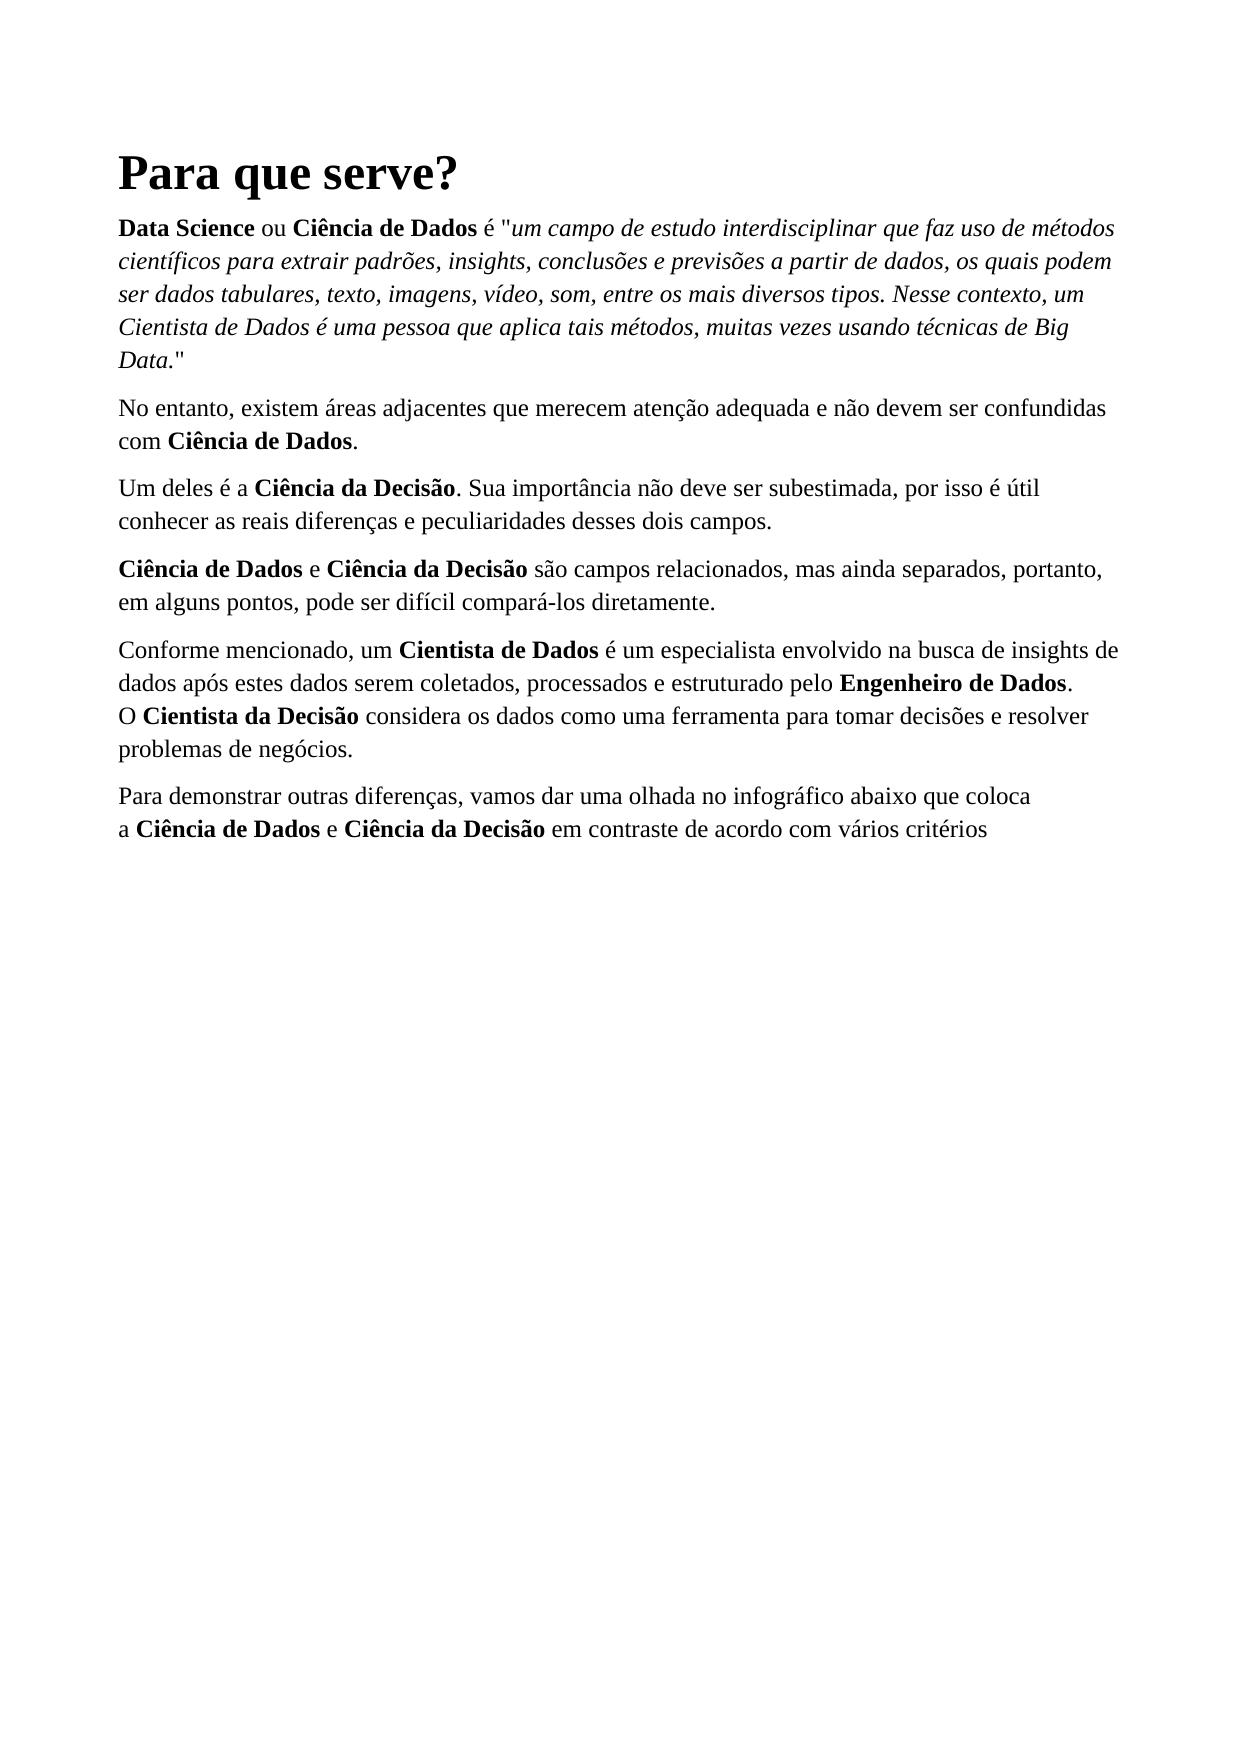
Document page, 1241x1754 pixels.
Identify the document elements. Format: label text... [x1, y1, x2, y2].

text Um deles é a Ciência da Decisão. Sua importância não deve ser subestimada, por isso é útil conhecer as reais diferenças e peculiaridades desses dois campos. [118, 473, 1122, 535]
text Para demonstrar outras diferenças, vamos dar uma olhada no infográfico abaixo que coloca a Ciência de Dados e Ciência da Decisão em contraste de acordo com vários critérios [118, 781, 1122, 843]
text No entanto, existem áreas adjacentes que merecem atenção adequada e não devem ser confundidas com Ciência de Dados. [118, 393, 1122, 454]
subtitle Para que serve? [118, 143, 1122, 201]
text Data Science ou Ciência de Dados é "um campo de estudo interdisciplinar que faz uso de métodos científicos para extrair padrões, insights, conclusões e previsões a partir de dados, os quais podem ser dados tabulares, texto, imagens, vídeo, som, entre os mais diversos tipos. Nesse contexto, um Cientista de Dados é uma pessoa que aplica tais métodos, muitas vezes usando técnicas de Big Data." [118, 213, 1122, 374]
text Ciência de Dados e Ciência da Decisão são campos relacionados, mas ainda separados, portanto, em alguns pontos, pode ser difícil compará-los diretamente. [118, 554, 1122, 616]
text Conforme mencionado, um Cientista de Dados é um especialista envolvido na busca de insights de dados após estes dados serem coletados, processados e estruturado pelo Engenheiro de Dados. O Cientista da Decisão considera os dados como uma ferramenta para tomar decisões e resolver problemas de negócios. [118, 635, 1122, 762]
